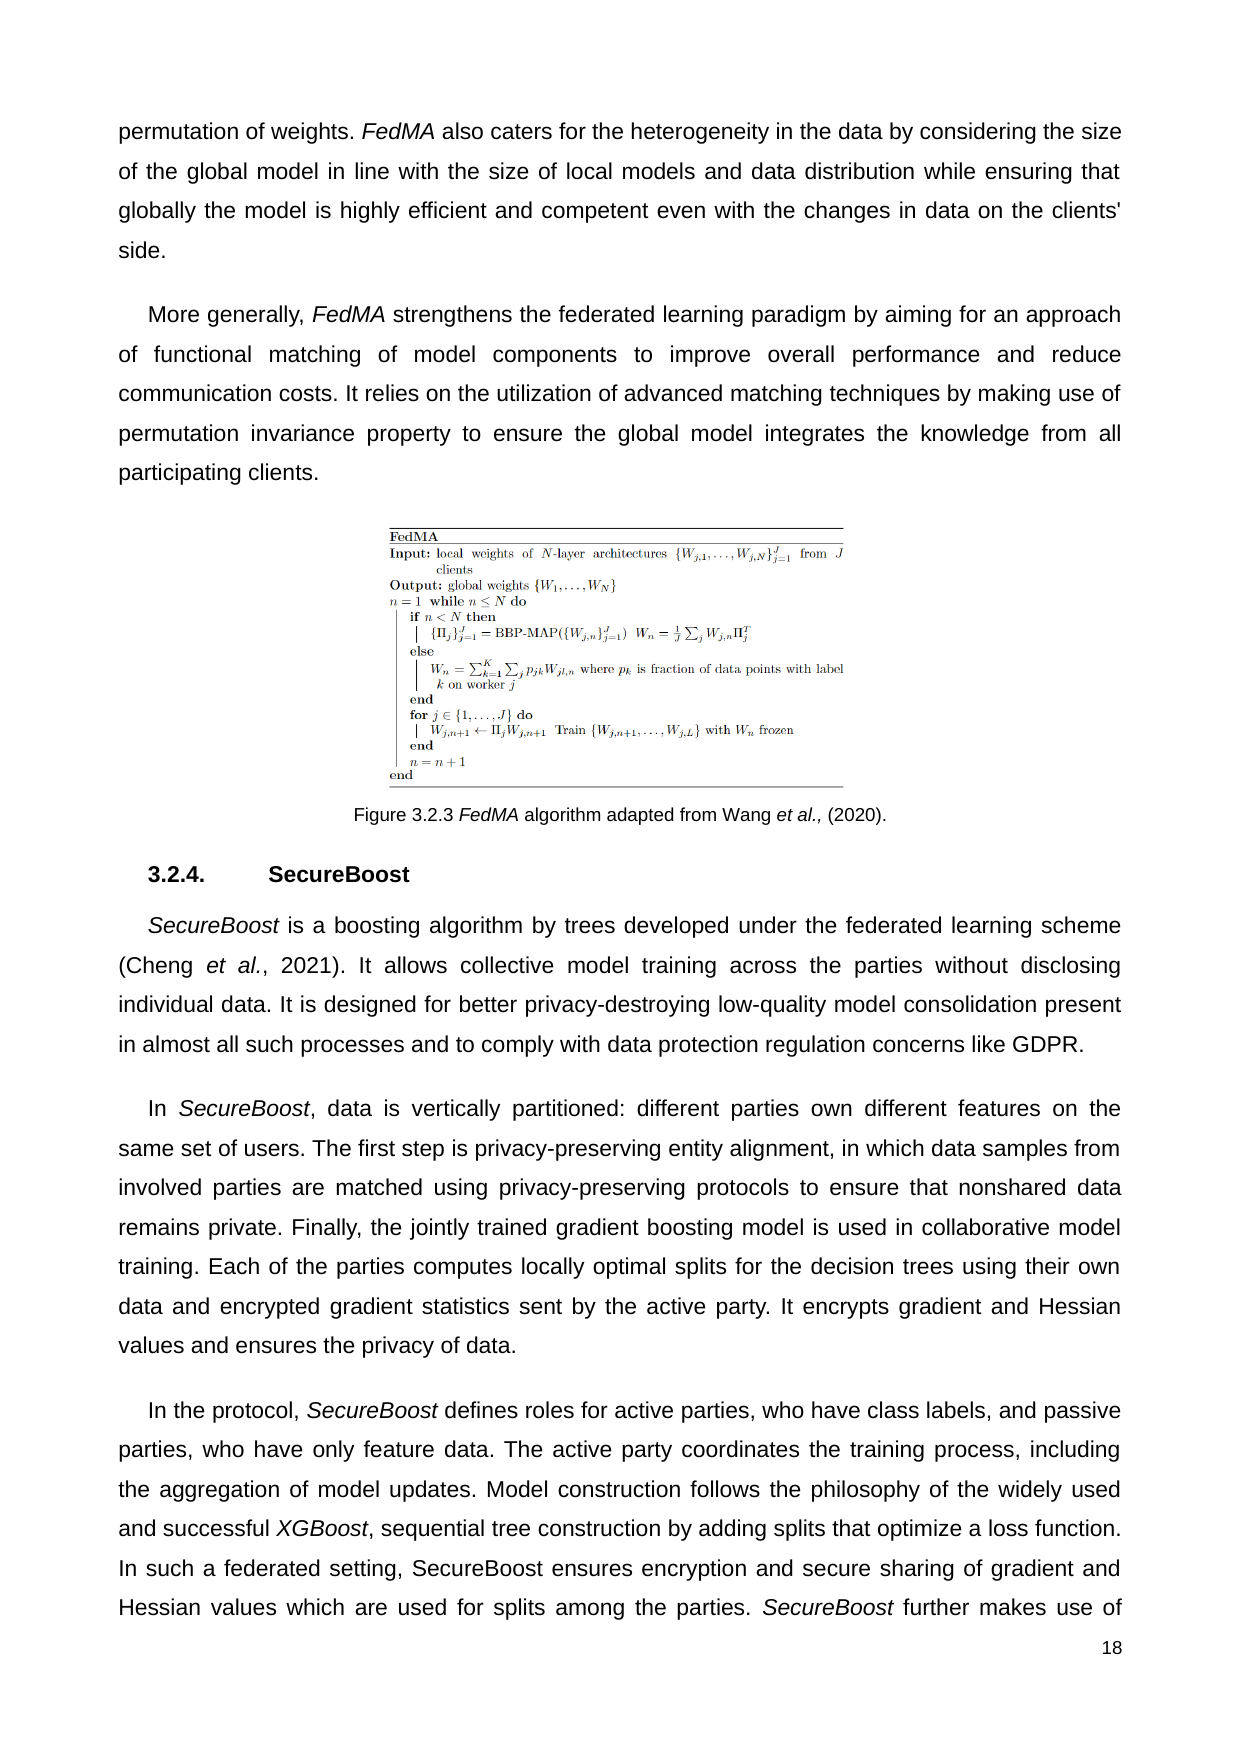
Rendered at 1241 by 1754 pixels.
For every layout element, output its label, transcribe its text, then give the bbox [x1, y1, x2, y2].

text More generally, FedMA strengthens the federated learning paradigm by aiming for an approach of functional matching of model components to improve overall performance and reduce communication costs. It relies on the utilization of advanced matching techniques by making use of permutation invariance property to ensure the global model integrates the knowledge from all participating clients. [118, 301, 1122, 485]
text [118, 1397, 1122, 1621]
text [118, 118, 1122, 263]
subtitle 3.2.4. SecureBoost [148, 861, 1122, 887]
text SecureBoost is a boosting algorithm by trees developed under the federated learning scheme (Cheng et al., 2021). It allows collective model training across the parties without disclosing individual data. It is designed for better privacy-destroying low-quality model consolidation present in almost all such processes and to comply with data protection regulation concerns like GDPR. [118, 912, 1122, 1057]
text In SecureBoost, data is vertically partitioned: different parties own different features on the same set of users. The first step is privacy-preserving entity alignment, in which data samples from involved parties are matched using privacy-preserving protocols to ensure that nonshared data remains private. Finally, the jointly trained gradient boosting model is used in collaborative model training. Each of the parties computes locally optimal splits for the decision trees using their own data and encrypted gradient statistics sent by the active party. It encrypts gradient and Hessian values and ensures the privacy of data. [118, 1095, 1122, 1359]
picture [386, 523, 854, 794]
